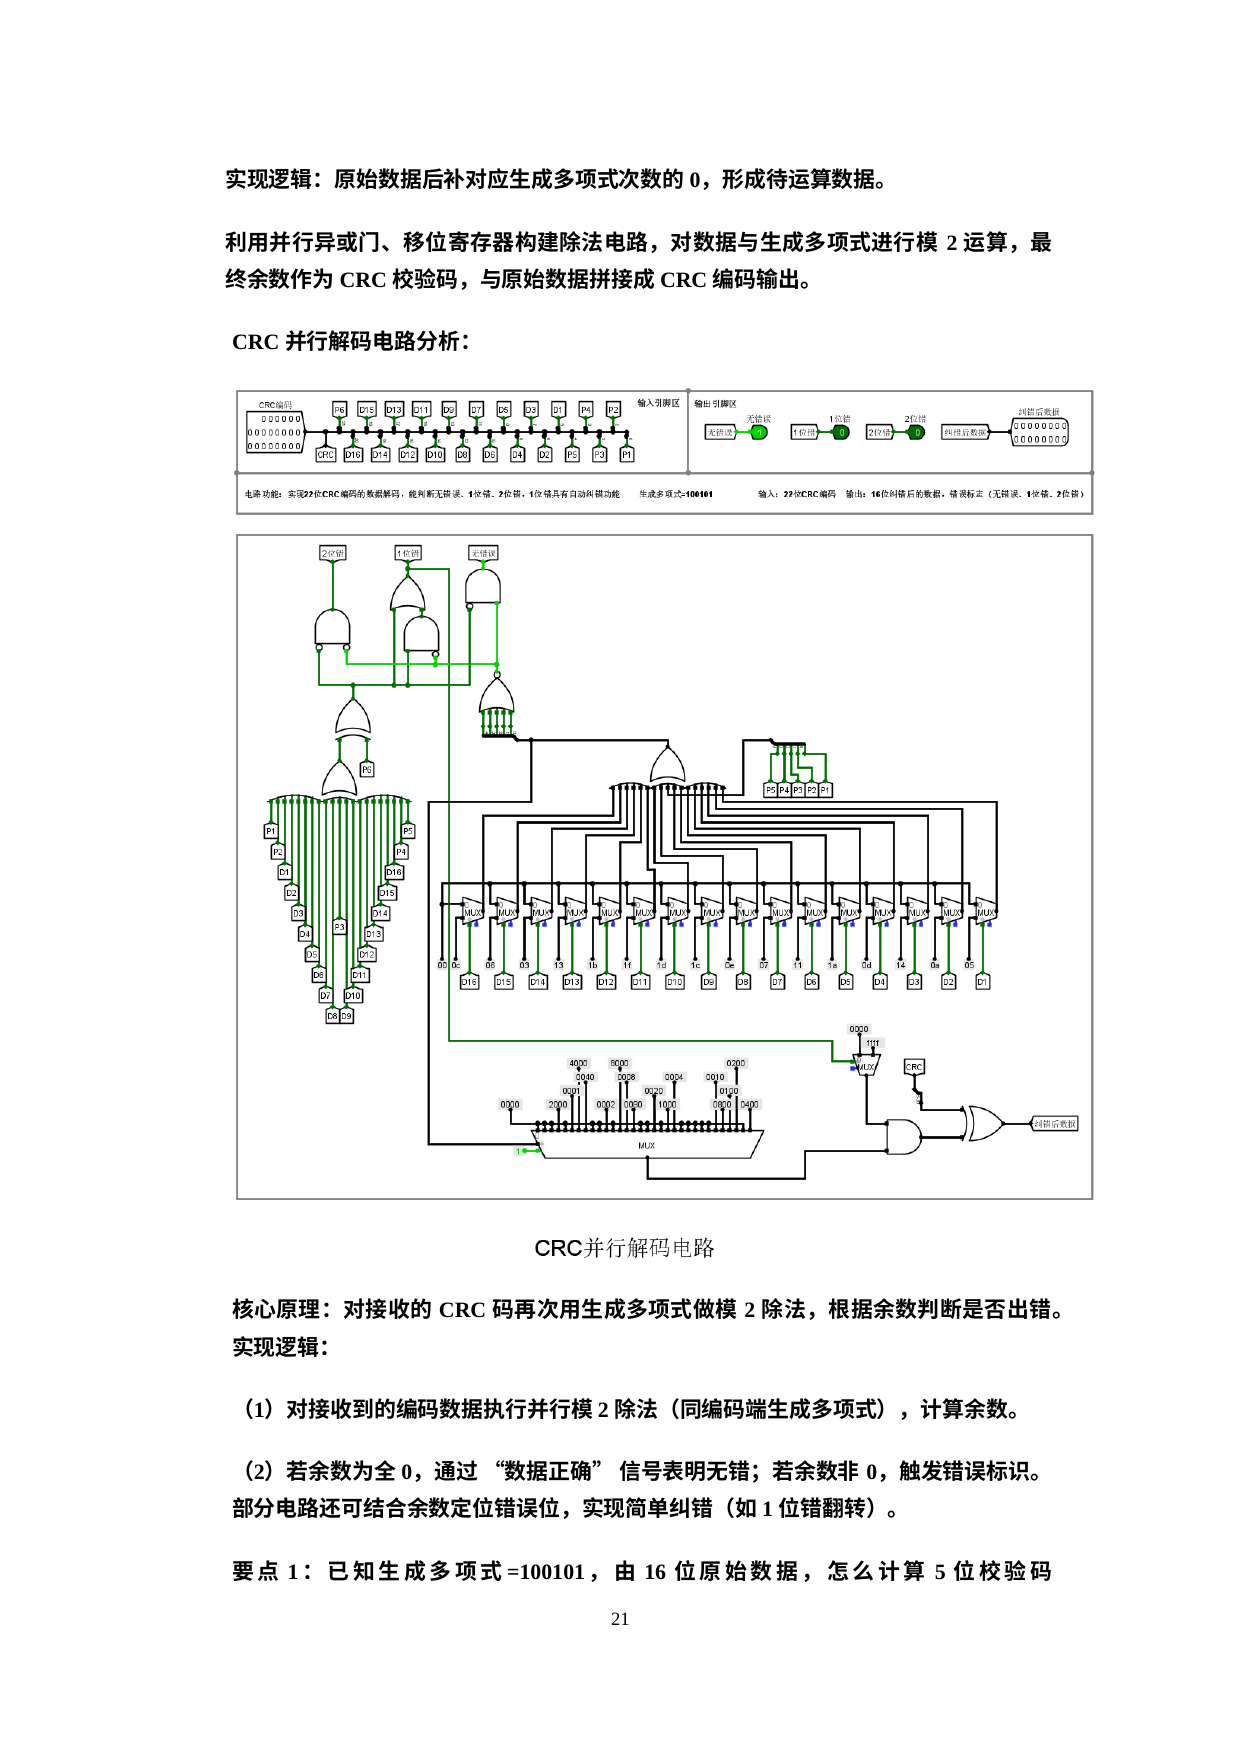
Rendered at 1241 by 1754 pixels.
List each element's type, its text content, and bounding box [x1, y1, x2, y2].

text 核心原理：对接收的 CRC 码再次用生成多项式做模 2 除法，根据余数判断是否出错。实现逻辑： [232, 1292, 1053, 1362]
text （2）若余数为全 0，通过 “数据正确” 信号表明无错；若余数非 0，触发错误标识。部分电路还可结合余数定位错误位，实现简单纠错（如 1 位错翻转）。 [232, 1454, 1053, 1523]
text 利用并行异或门、移位寄存器构建除法电路，对数据与生成多项式进行模 2 运算，最终余数作为 CRC 校验码，与原始数据拼接成 CRC 编码输出。 [225, 224, 1053, 294]
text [232, 1553, 1053, 1586]
text CRC 并行解码电路分析： [232, 324, 1053, 356]
picture [231, 385, 1097, 1260]
text 实现逻辑：原始数据后补对应生成多项式次数的 0，形成待运算数据。 [225, 162, 1053, 194]
text （1）对接收到的编码数据执行并行模 2 除法（同编码端生成多项式），计算余数。 [232, 1392, 1053, 1424]
